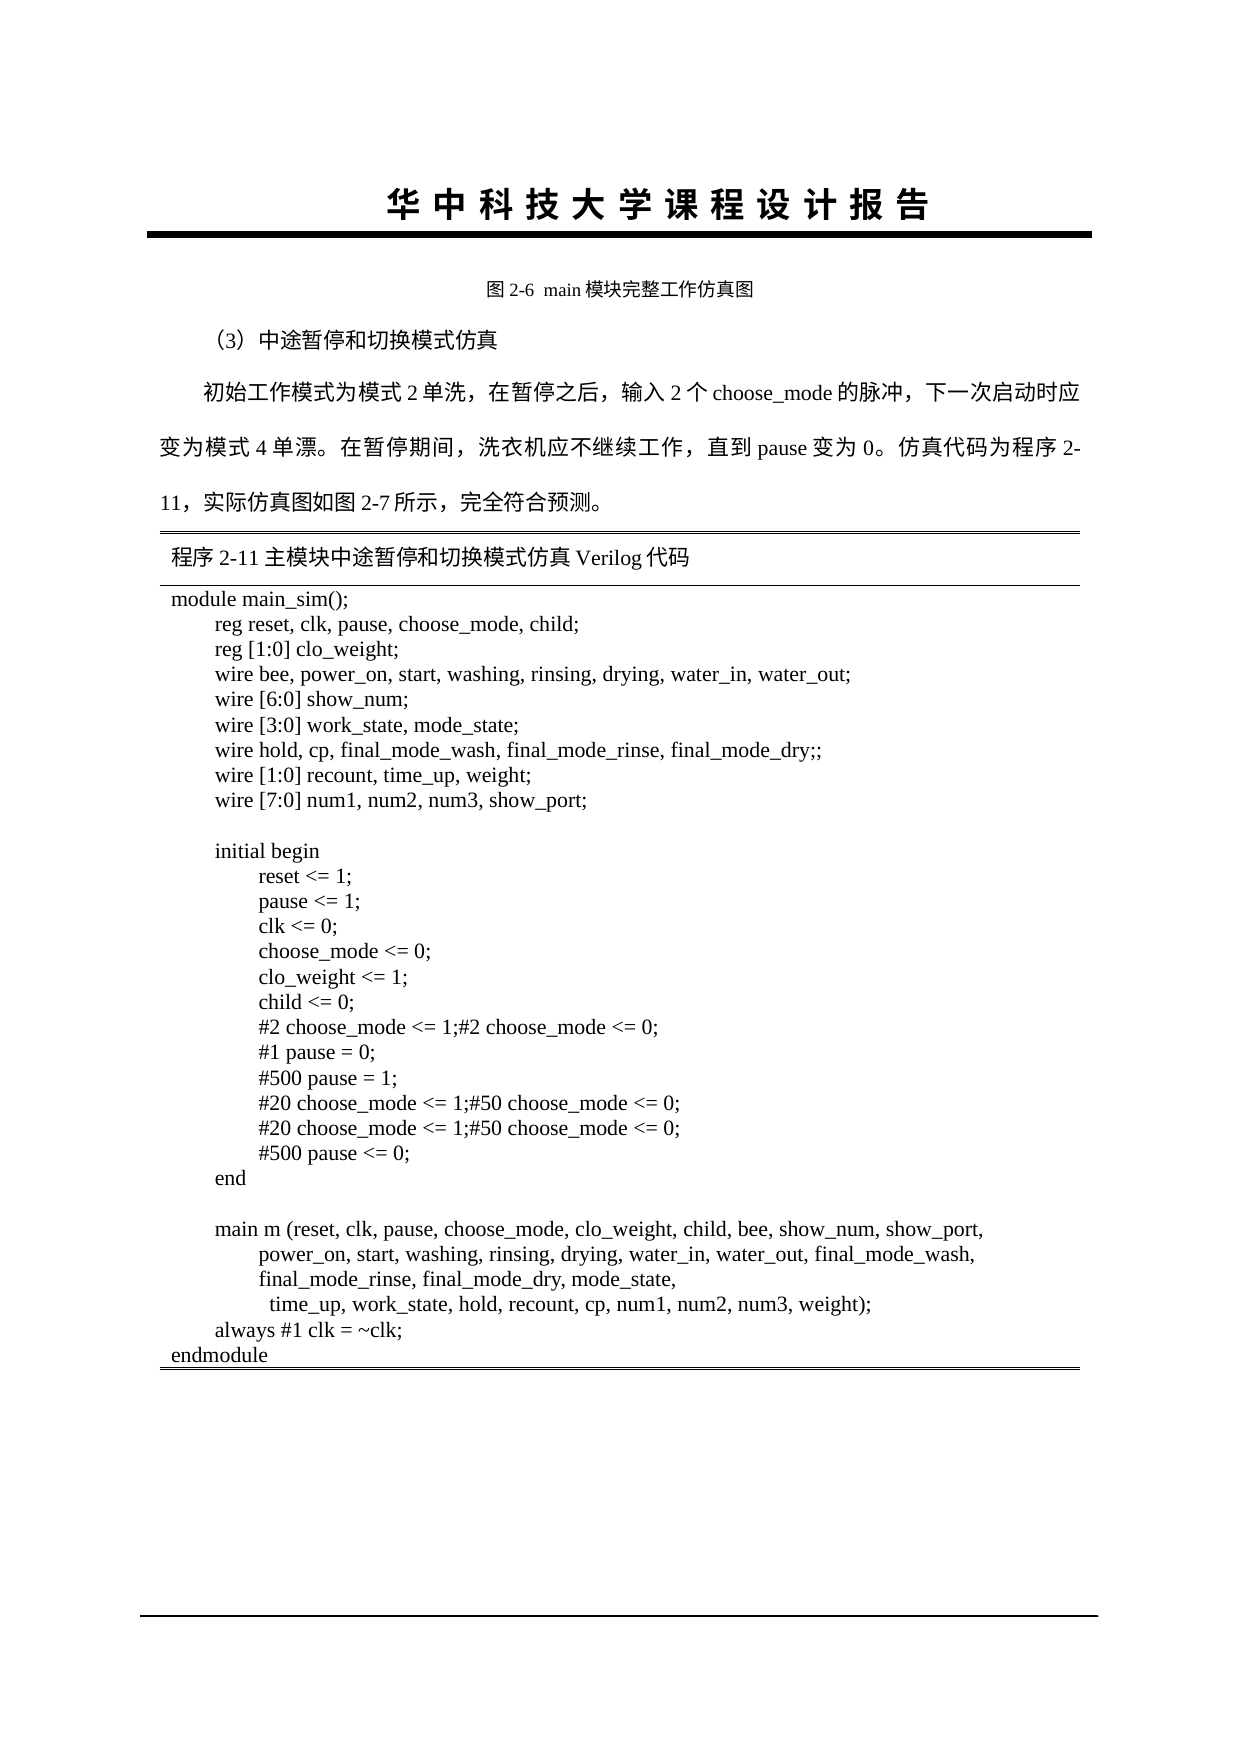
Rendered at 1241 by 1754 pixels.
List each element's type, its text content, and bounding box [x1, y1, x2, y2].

text 图2-6 main模块完整工作仿真图 [159, 266, 1081, 310]
table_header 程序2-11 主模块中途暂停和切换模式仿真Verilog代码 [160, 534, 1080, 584]
text 初始工作模式为模式2单洗，在暂停之后，输入2个choose_mode的脉冲，下一次启动时应变为模式4单漂。在暂停期间，洗衣机应不继续工作，直到pause变为0。仿真代码为程序2-11，实际仿真图如图2-7所示，完全符合预测。 [159, 369, 1081, 523]
list 中途暂停和切换模式仿真 [203, 317, 1081, 361]
table_cell module main_sim(); reg reset, clk, pause, choose_mode, child; reg [1:0] clo_weight; wire bee, power_on, start, washing, rinsing, drying, water_in, water_out; wire [6:0] show_num; wire [3:0] work_state, mode_state; wire hold, cp, final_mode_wash, final_mode_rinse, final_mode_dry;; wire [1:0] recount, time_up, weight; wire [7:0] num1, num2, num3, show_port; initial begin reset <= 1; pause <= 1; clk <= 0; choose_mode <= 0; clo_weight <= 1; child <= 0; #2 choose_mode <= 1;#2 choose_mode <= 0; #1 pause = 0; #500 pause = 1; #20 choose_mode <= 1;#50 choose_mode <= 0; #20 choose_mode <= 1;#50 choose_mode <= 0; #500 pause <= 0; end main m (reset, clk, pause, choose_mode, clo_weight, child, bee, show_num, show_port, power_on, start, washing, rinsing, drying, water_in, water_out, final_mode_wash, final_mode_rinse, final_mode_dry, mode_state, time_up, work_state, hold, recount, cp, num1, num2, num3, weight); always #1 clk = ~clk; endmodule [160, 586, 1080, 1367]
